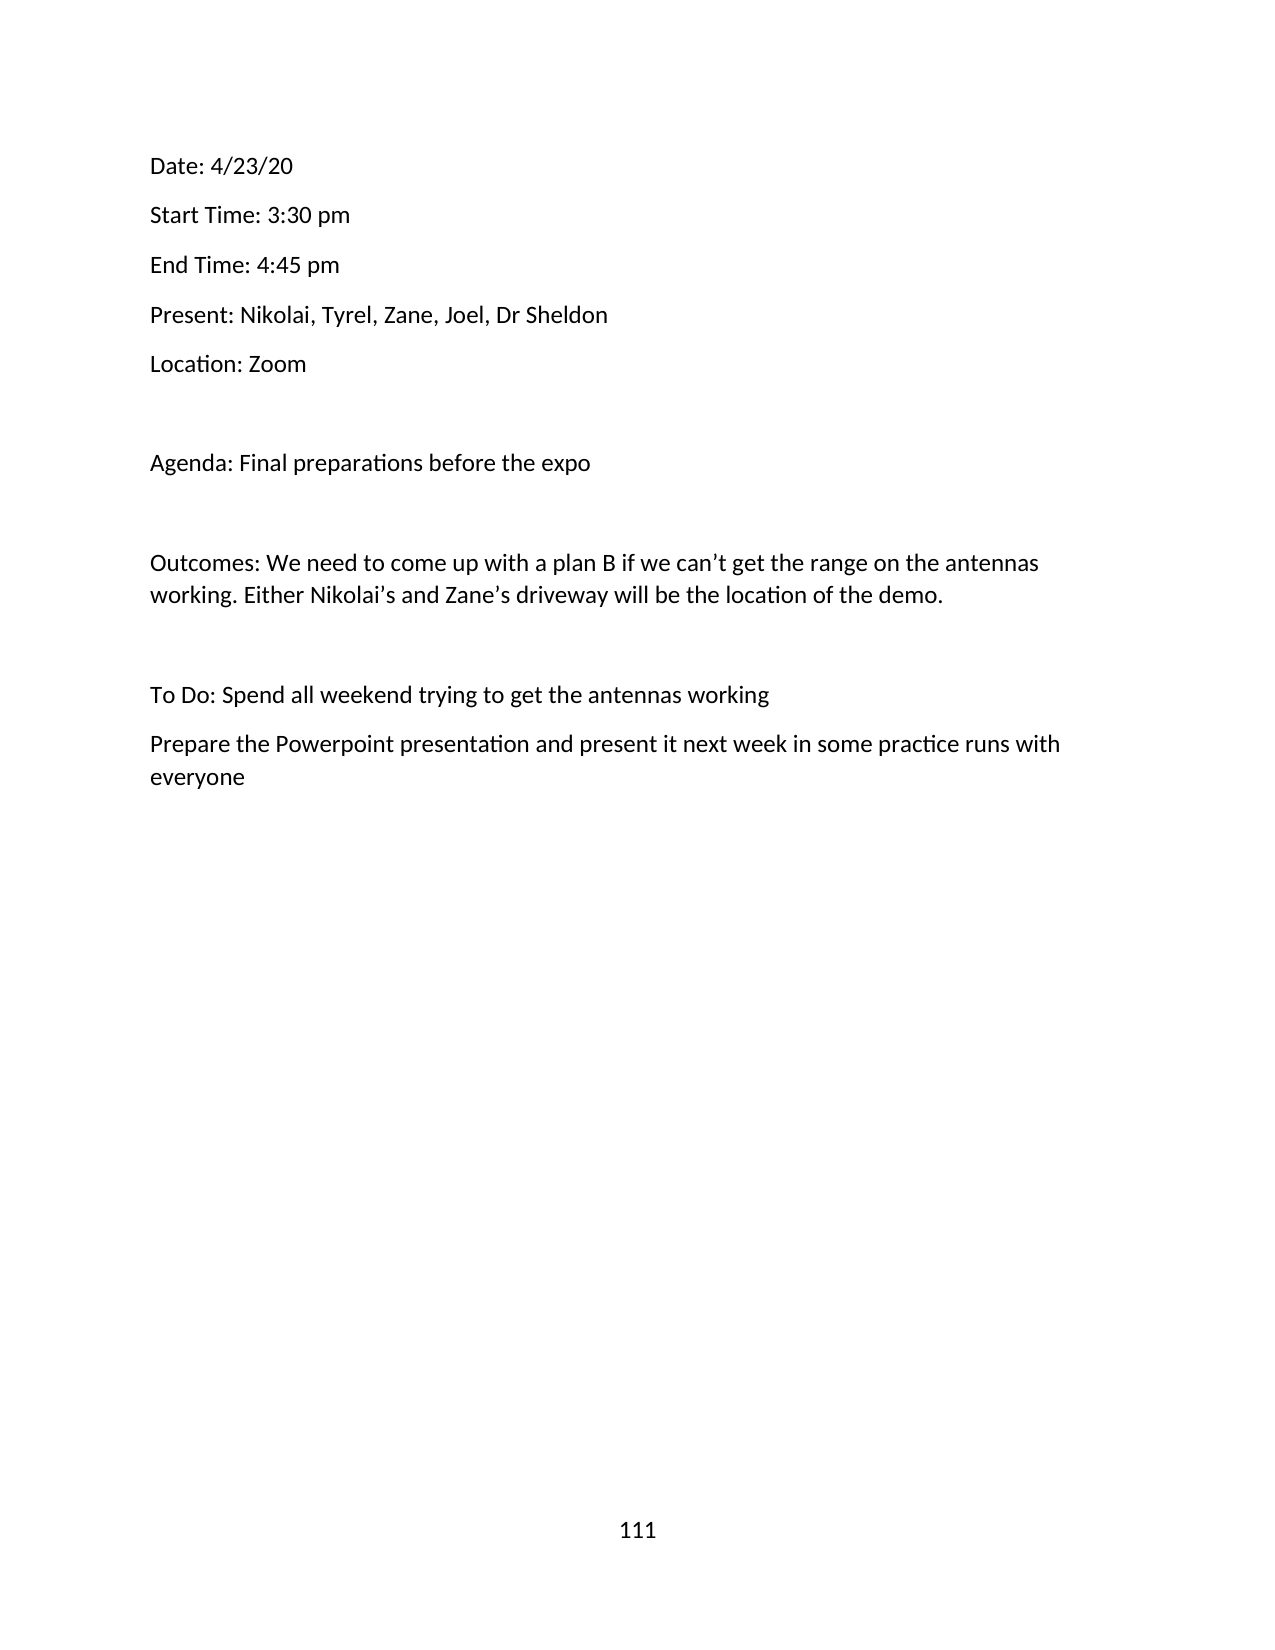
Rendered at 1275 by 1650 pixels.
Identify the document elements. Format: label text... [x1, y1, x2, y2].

text Date: 4/23/20 [150, 150, 1125, 181]
text Agenda: Final preparations before the expo [150, 447, 1125, 478]
text Outcomes: We need to come up with a plan B if we can’t get the range on the antennas working. Either Nikolai’s and Zane’s driveway will be the location of the demo. [150, 547, 1125, 610]
text Location: Zoom [150, 348, 1125, 379]
text To Do: Spend all weekend trying to get the antennas working [150, 679, 1125, 709]
text Prepare the Powerpoint presentation and present it next week in some practice runs with everyone [150, 728, 1125, 792]
text Start Time: 3:30 pm [150, 199, 1125, 230]
text End Time: 4:45 pm [150, 249, 1125, 280]
text Present: Nikolai, Tyrel, Zane, Joel, Dr Sheldon [150, 299, 1125, 329]
